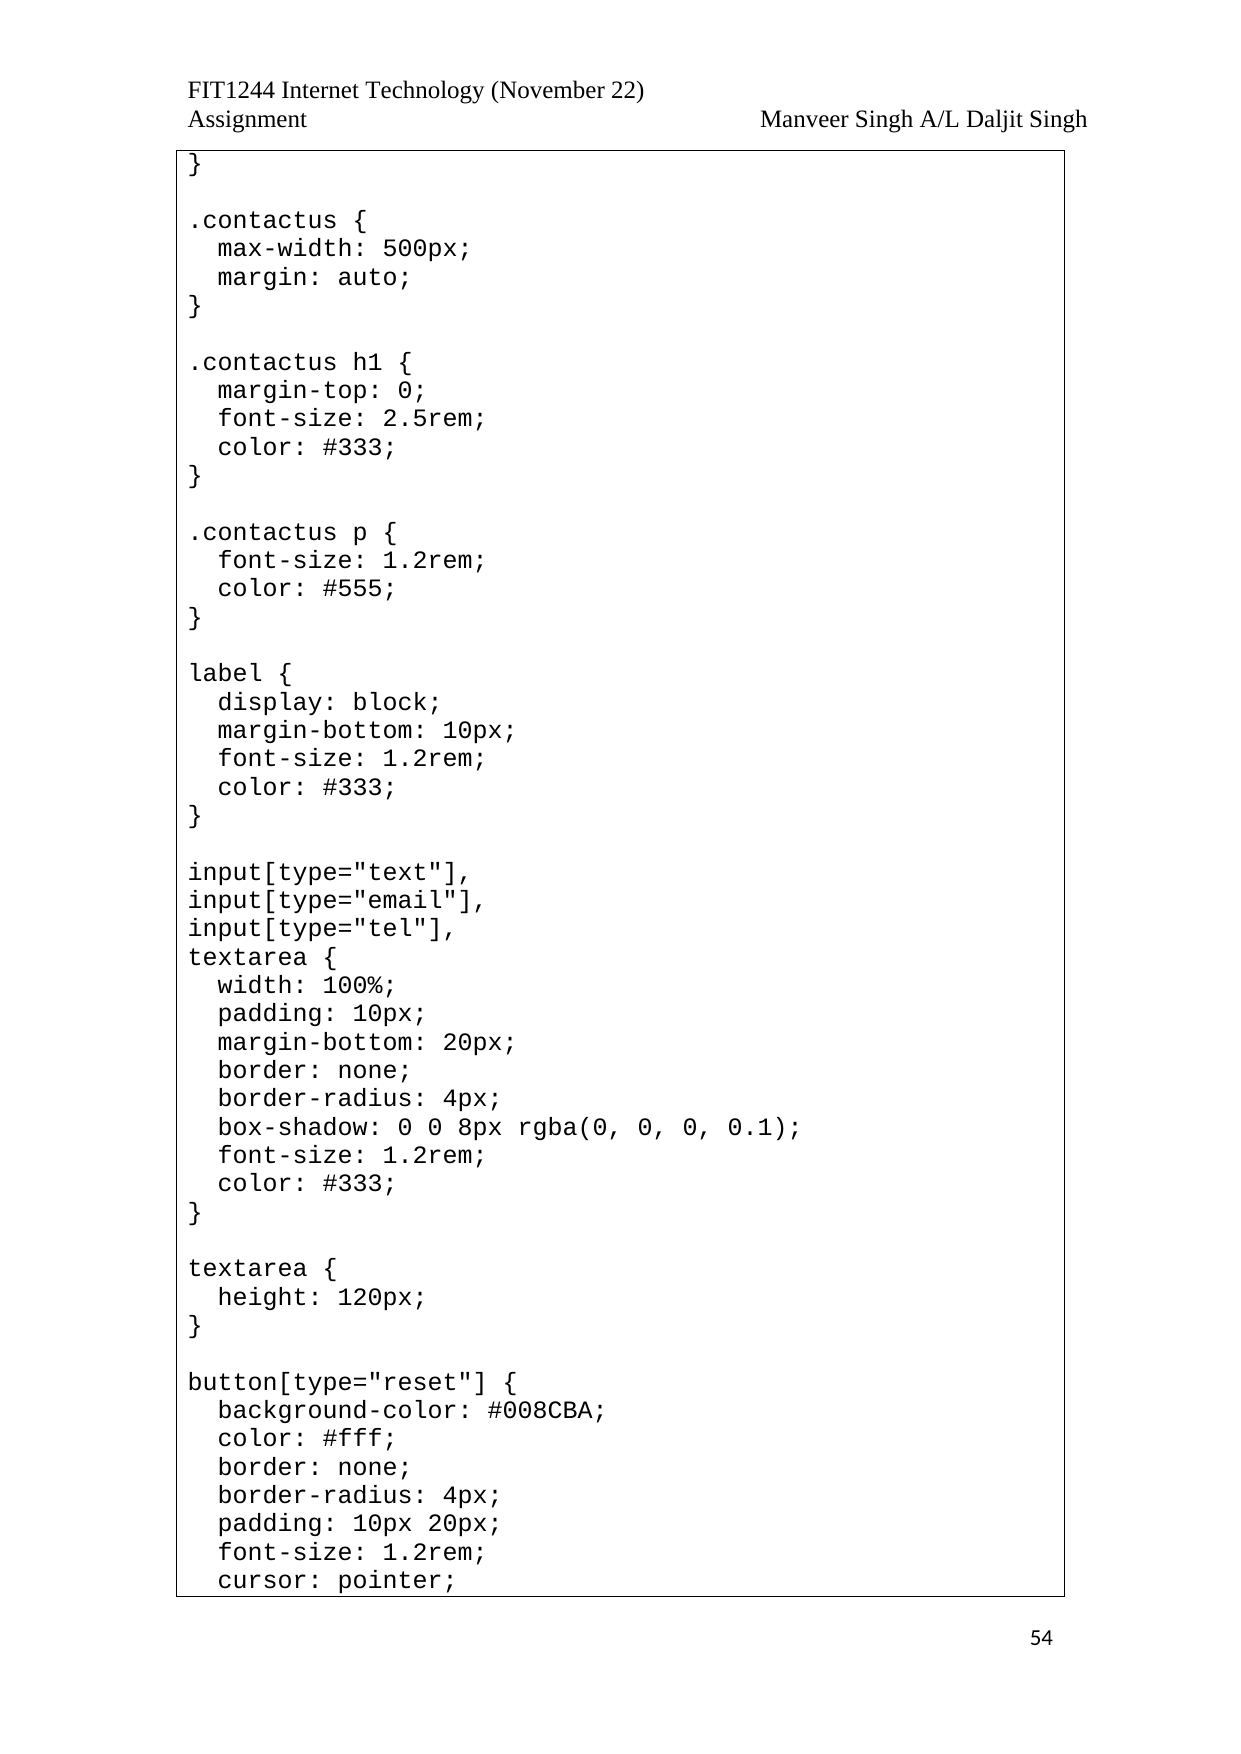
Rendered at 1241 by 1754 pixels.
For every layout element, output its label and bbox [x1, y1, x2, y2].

table_header [177, 151, 1064, 1596]
